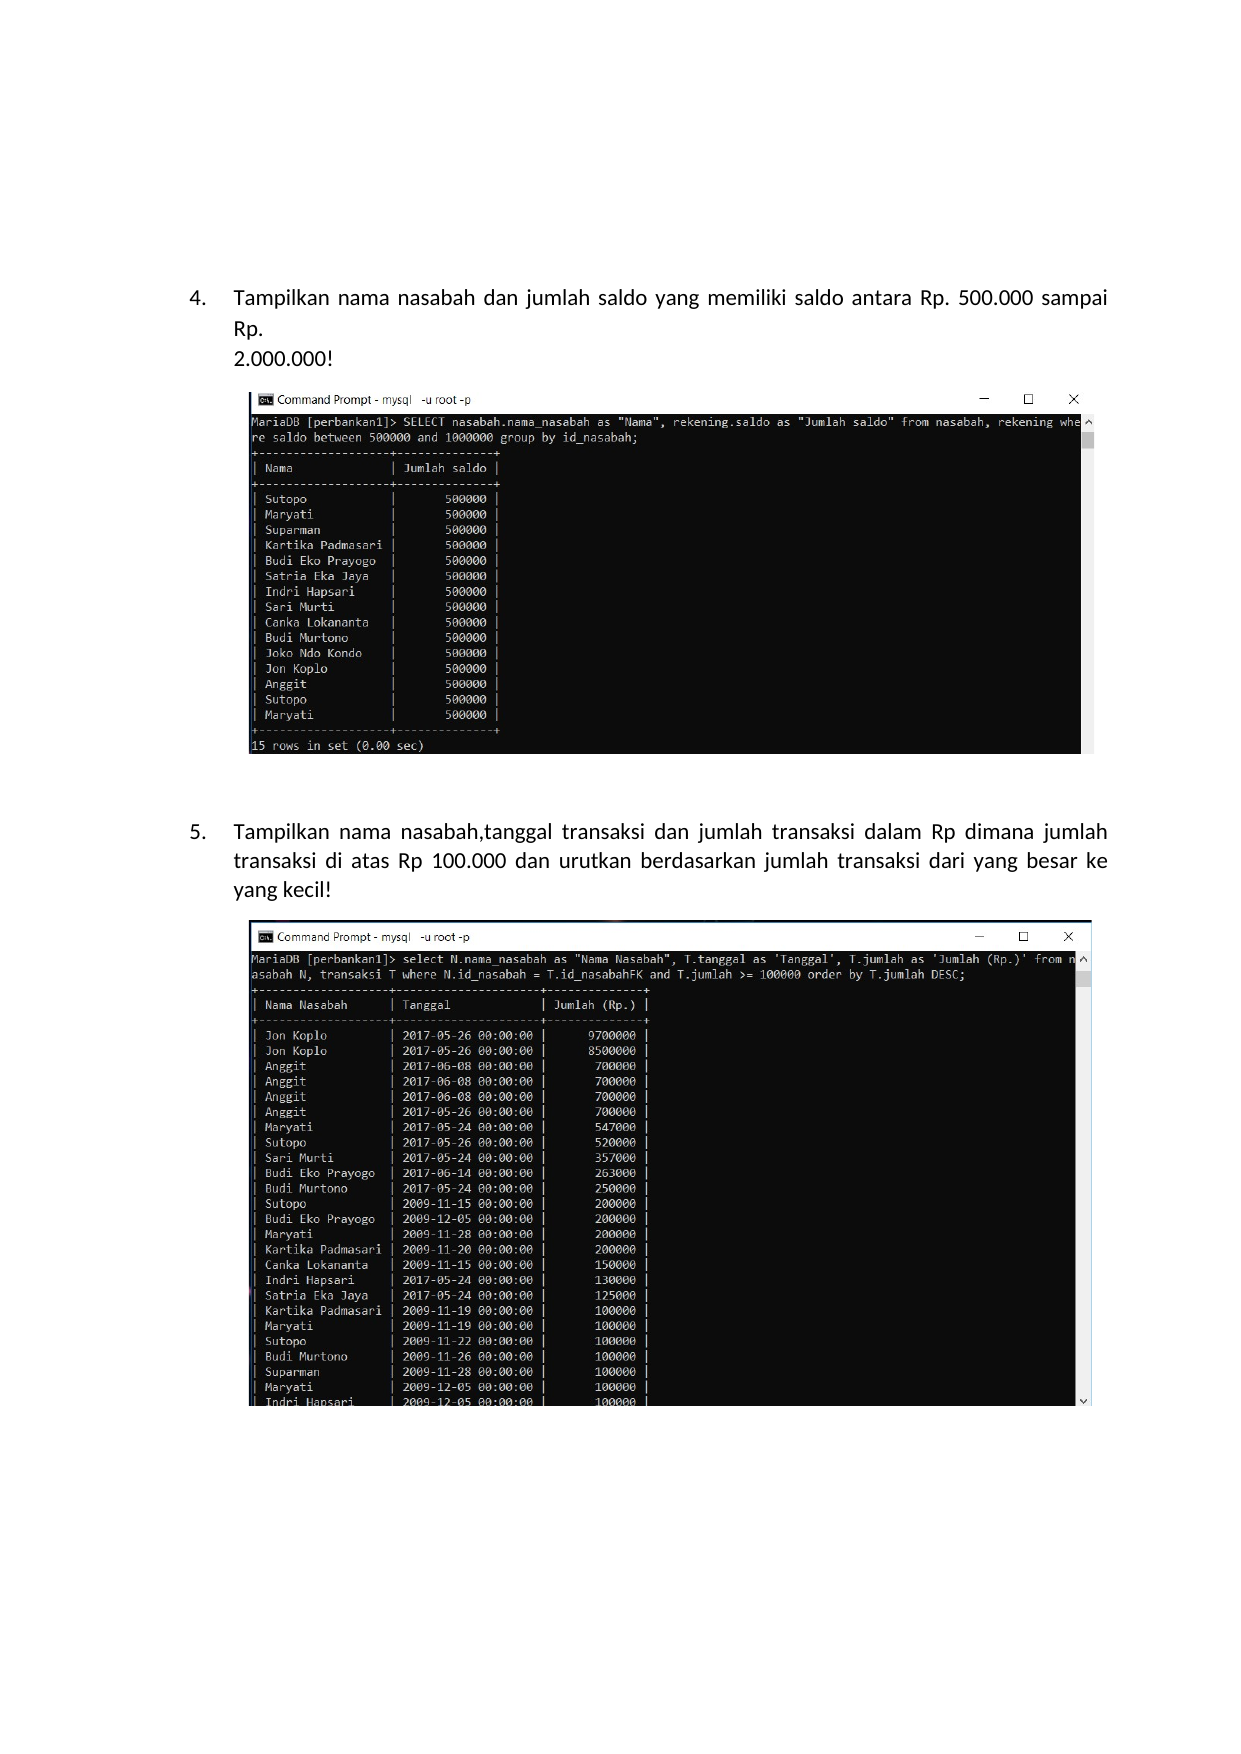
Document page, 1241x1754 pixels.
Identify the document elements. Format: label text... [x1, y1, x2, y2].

list Tampilkan nama nasabah,tanggal transaksi dan jumlah transaksi dalam Rp dimana jumlah transaksi di atas Rp 100.000 dan urutkan berdasarkan jumlah transaksi dari yang besar ke yang kecil! [189, 817, 1110, 903]
text 2.000.000! [233, 344, 1110, 372]
picture [248, 392, 1095, 754]
list Tampilkan nama nasabah dan jumlah saldo yang memiliki saldo antara Rp. 500.000 sampai Rp. [189, 283, 1110, 342]
picture [248, 920, 1092, 1406]
